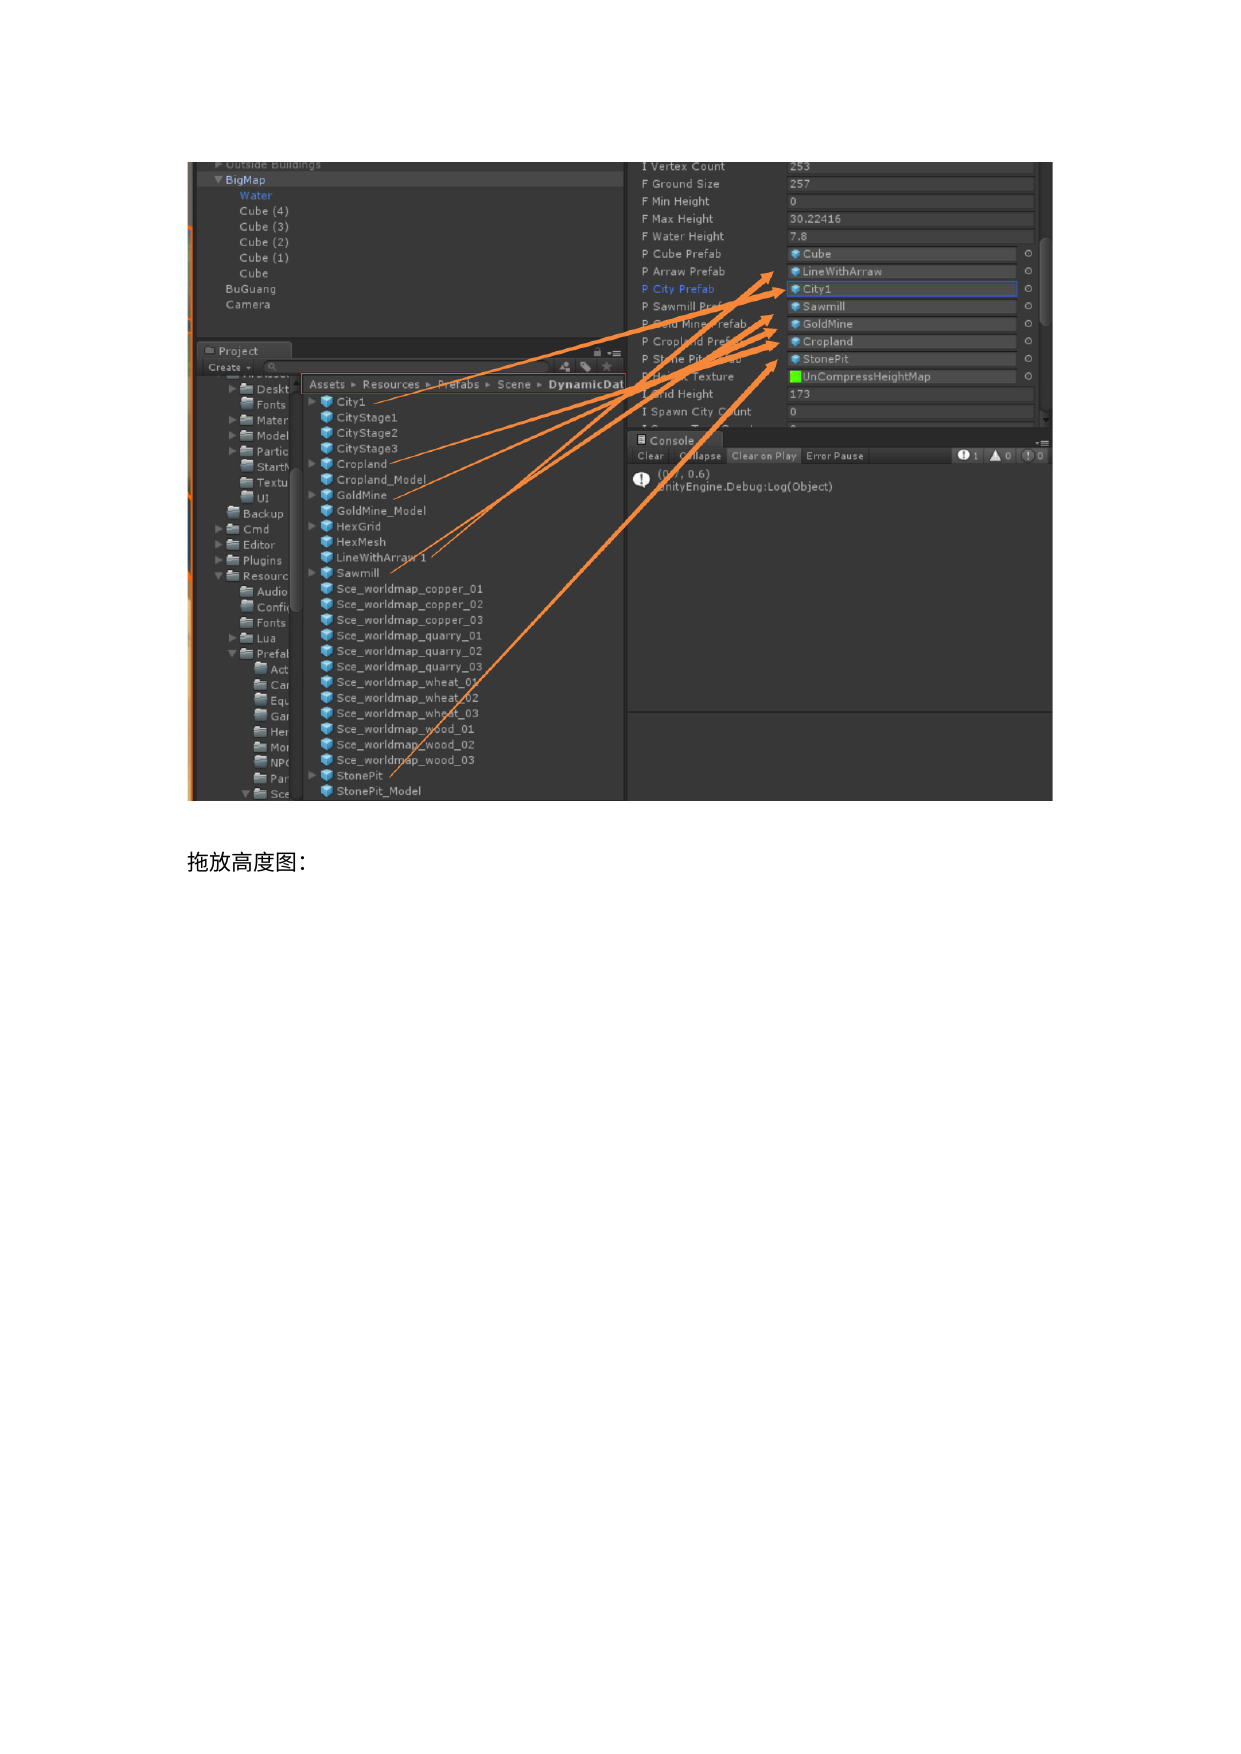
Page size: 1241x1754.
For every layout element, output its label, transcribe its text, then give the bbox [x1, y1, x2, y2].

text 拖放高度图： [187, 844, 1053, 877]
picture [187, 162, 1053, 801]
